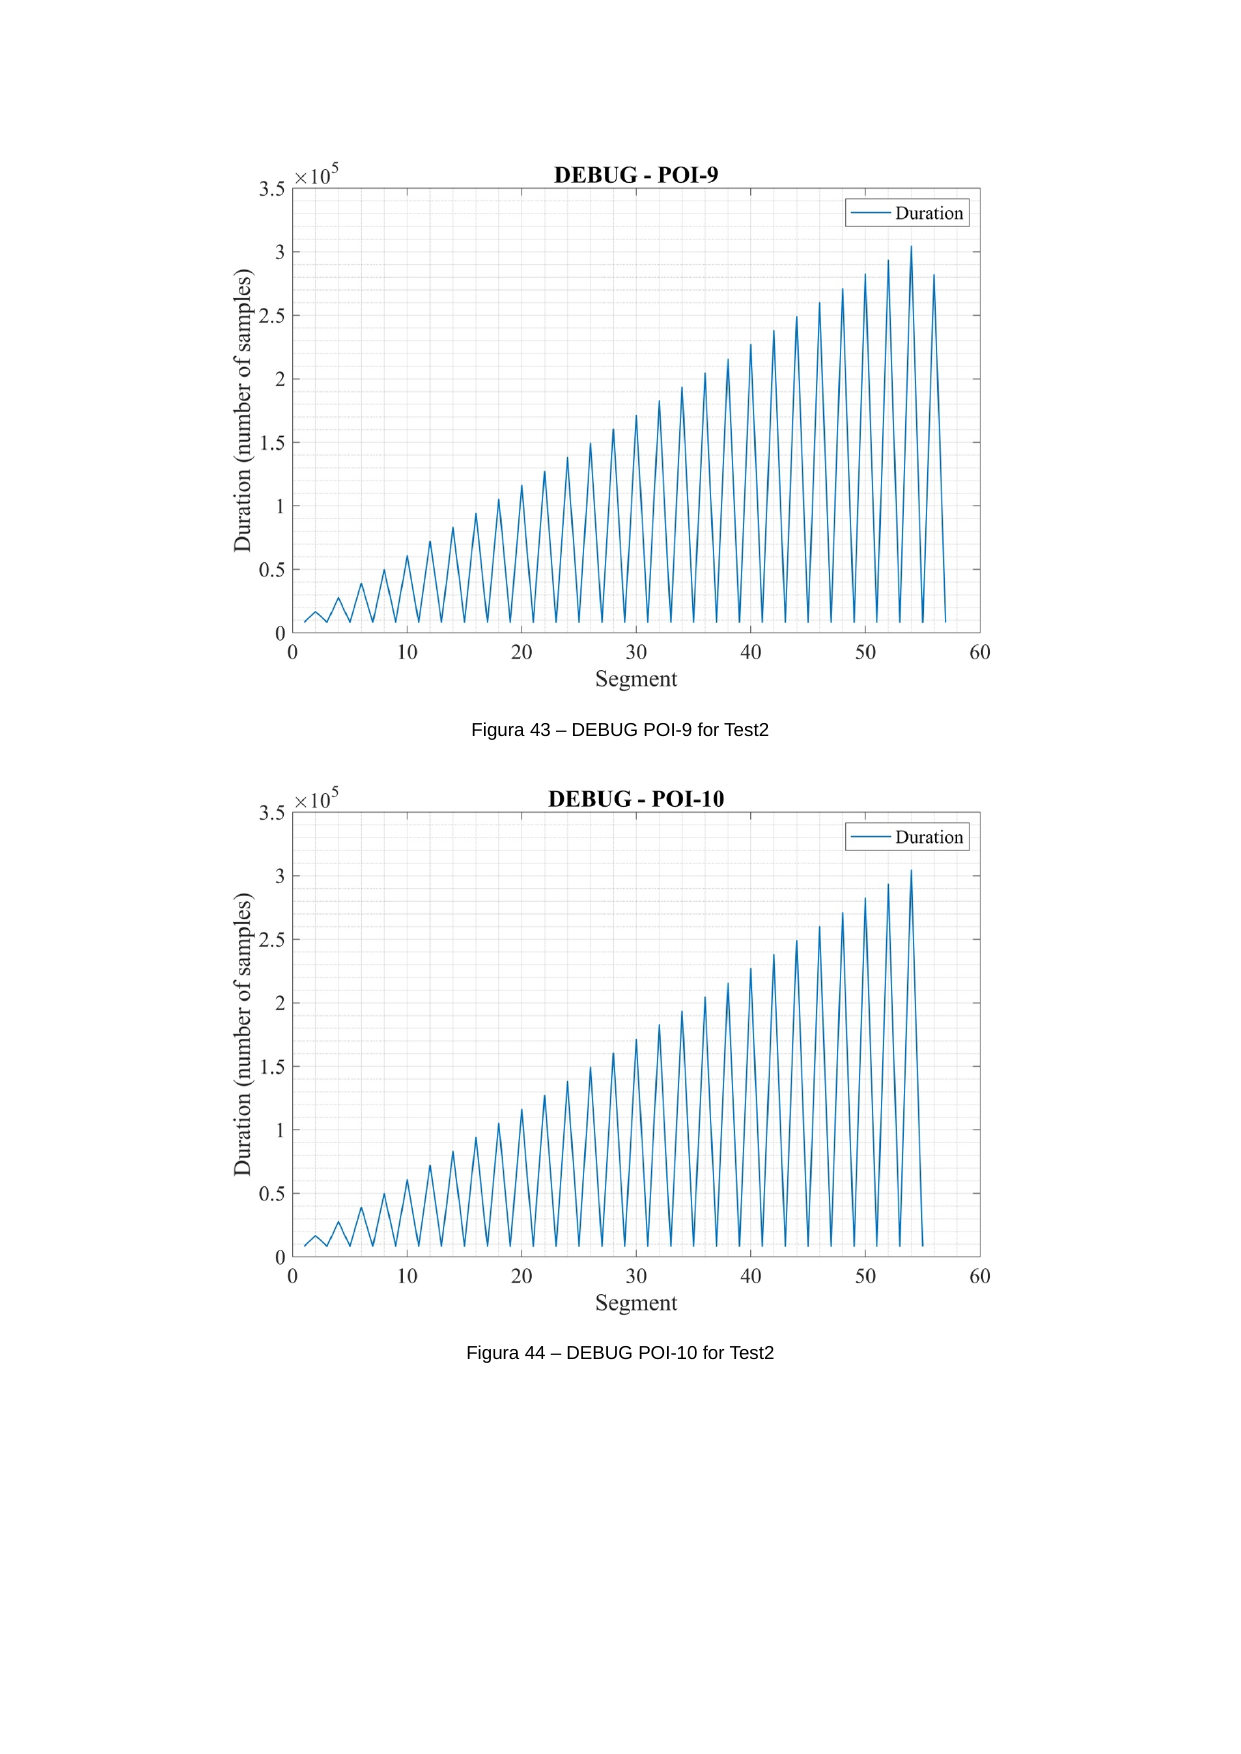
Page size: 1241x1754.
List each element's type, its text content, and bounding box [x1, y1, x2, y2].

picture [177, 147, 1063, 693]
text Figura 43 – DEBUG POI-9 for Test2 [177, 718, 1063, 740]
text Figura 44 – DEBUG POI-10 for Test2 [177, 1342, 1063, 1364]
picture [177, 771, 1063, 1317]
